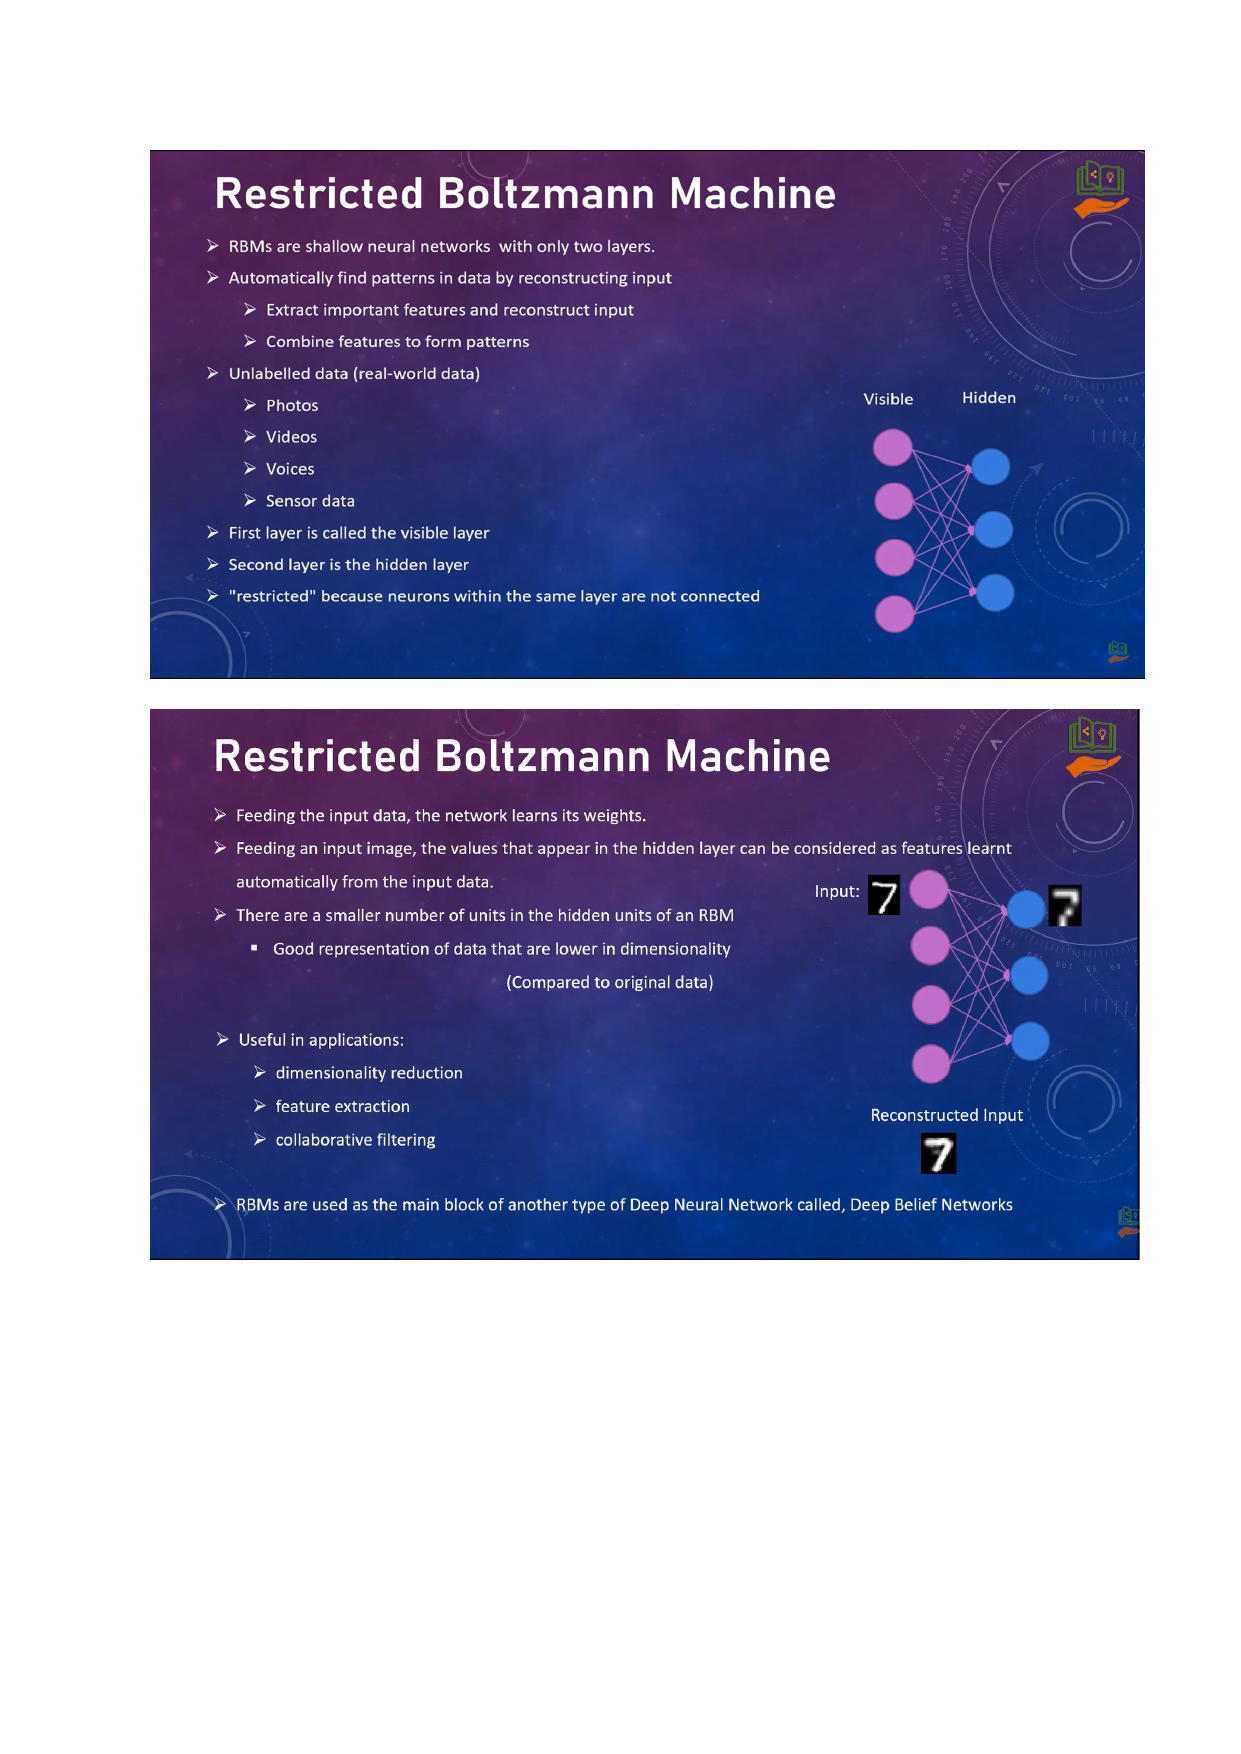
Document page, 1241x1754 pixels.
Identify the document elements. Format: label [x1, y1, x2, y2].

picture [150, 709, 1140, 1260]
picture [150, 150, 1145, 679]
